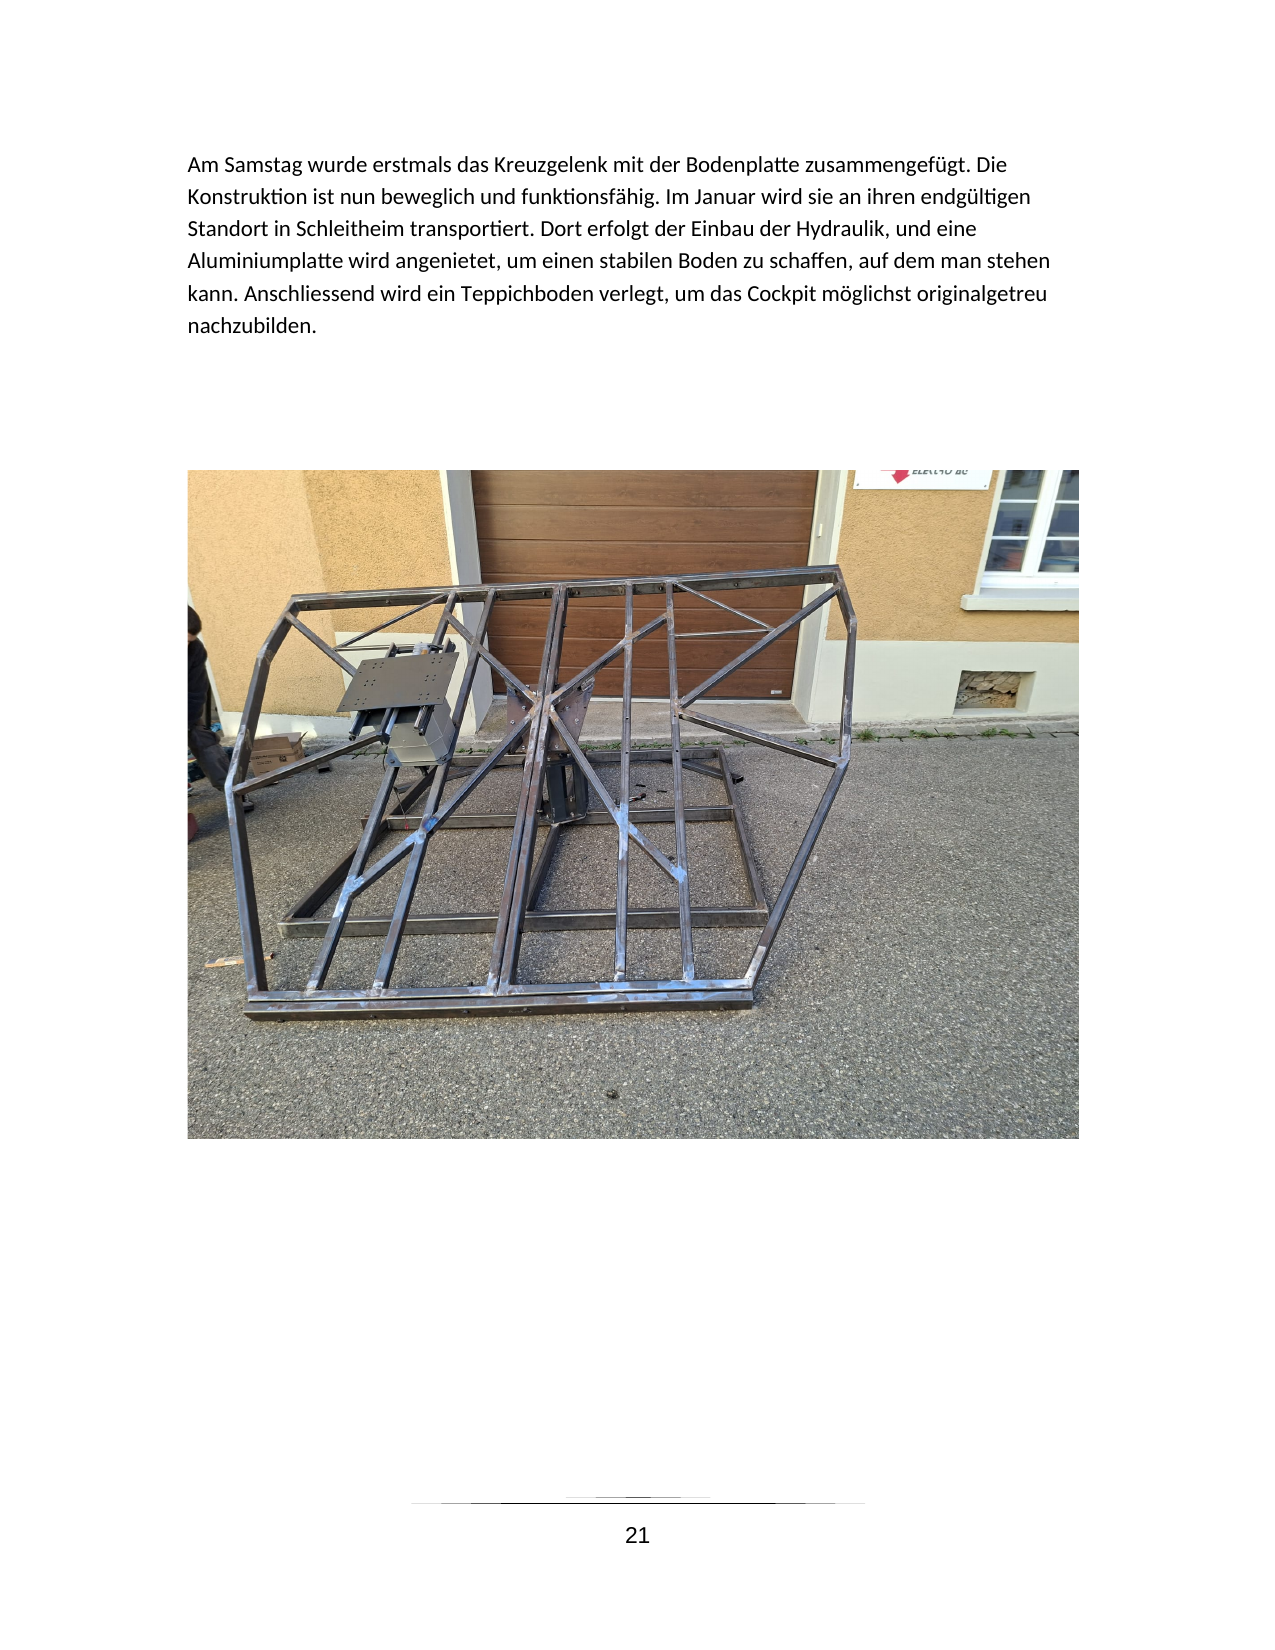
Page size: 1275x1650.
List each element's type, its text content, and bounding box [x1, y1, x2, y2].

picture [187, 470, 1079, 1139]
text Am Samstag wurde erstmals das Kreuzgelenk mit der Bodenplatte zusammengefügt. Die Konstruktion ist nun beweglich und funktionsfähig. Im Januar wird sie an ihren endgültigen Standort in Schleitheim transportiert. Dort erfolgt der Einbau der Hydraulik, und eine Aluminiumplatte wird angenietet, um einen stabilen Boden zu schaffen, auf dem man stehen kann. Anschliessend wird ein Teppichboden verlegt, um das Cockpit möglichst originalgetreu nachzubilden. [187, 150, 1087, 339]
